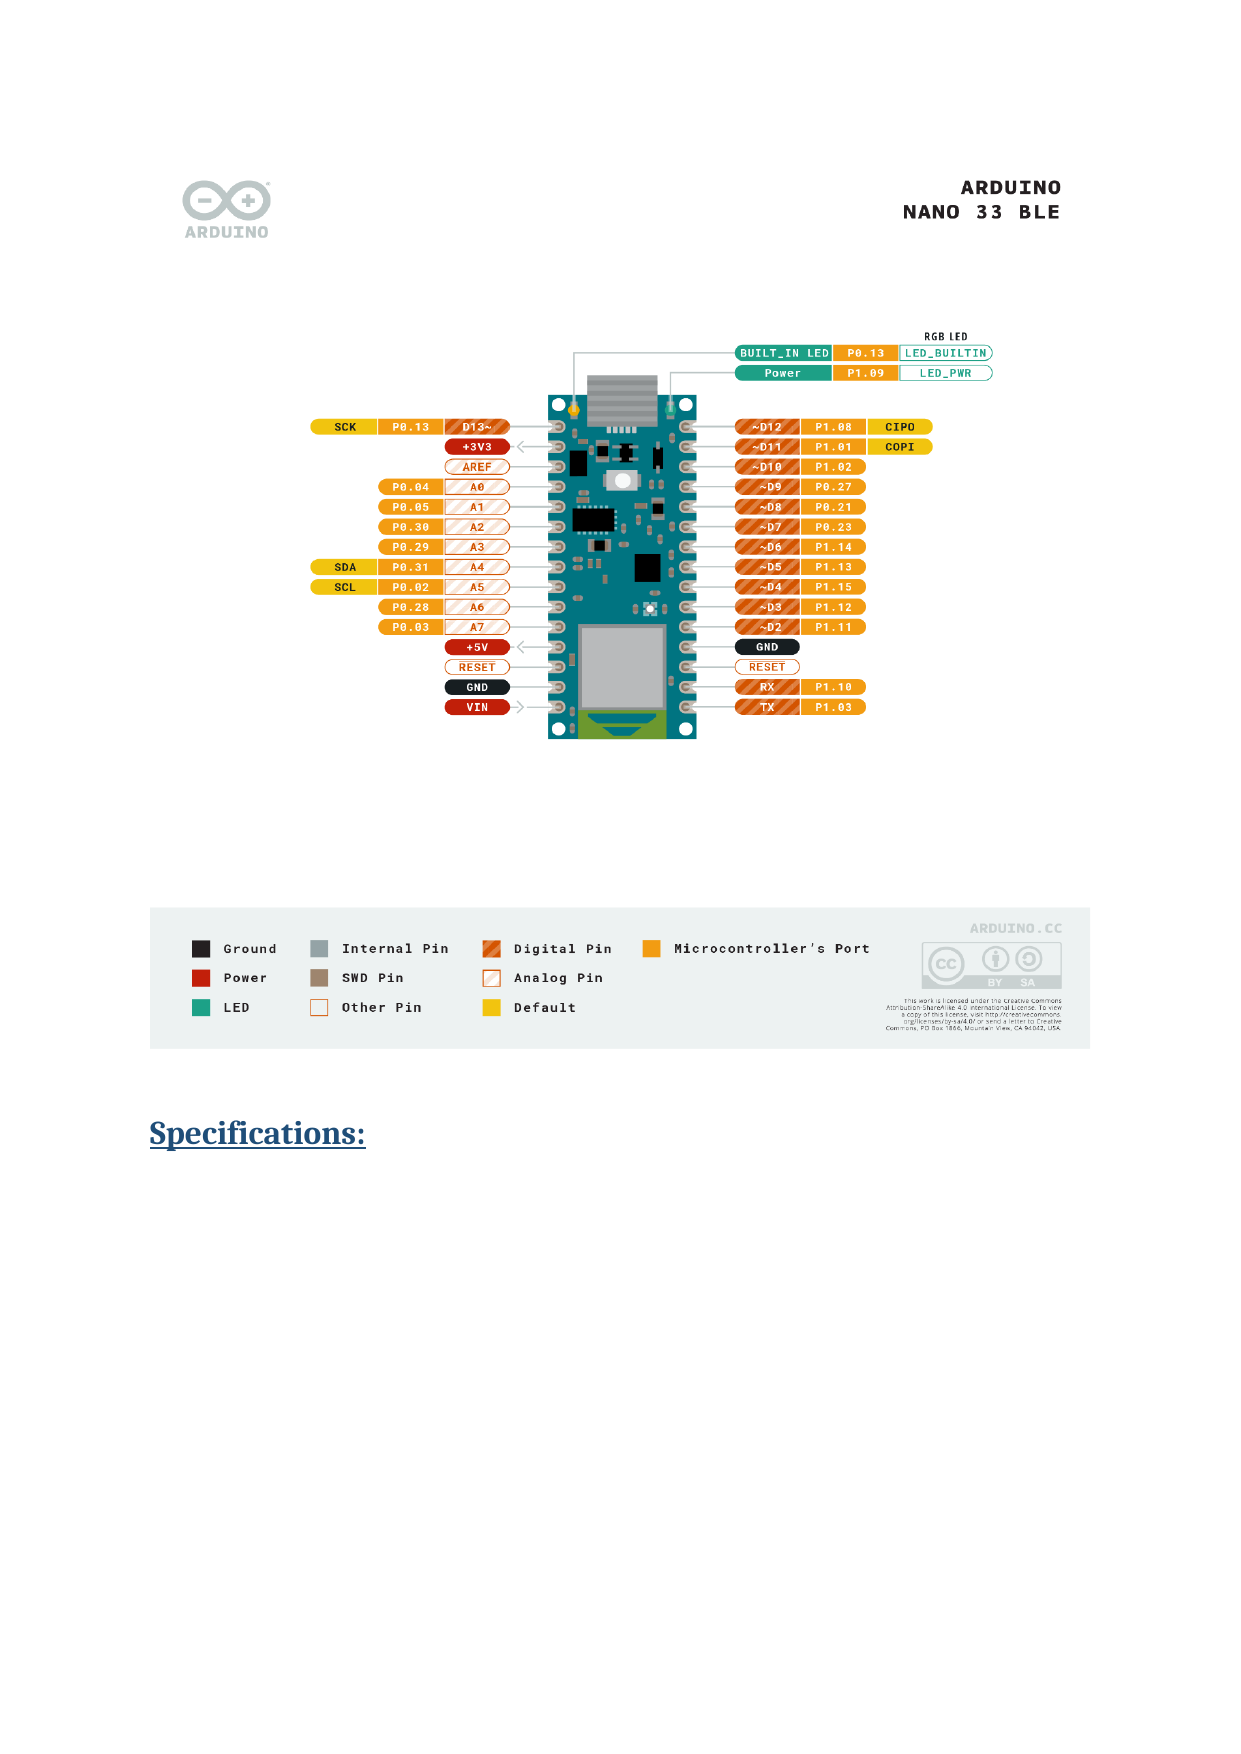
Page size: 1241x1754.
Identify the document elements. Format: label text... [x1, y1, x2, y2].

text Specifications: [150, 1115, 1090, 1153]
picture [150, 150, 1091, 1049]
